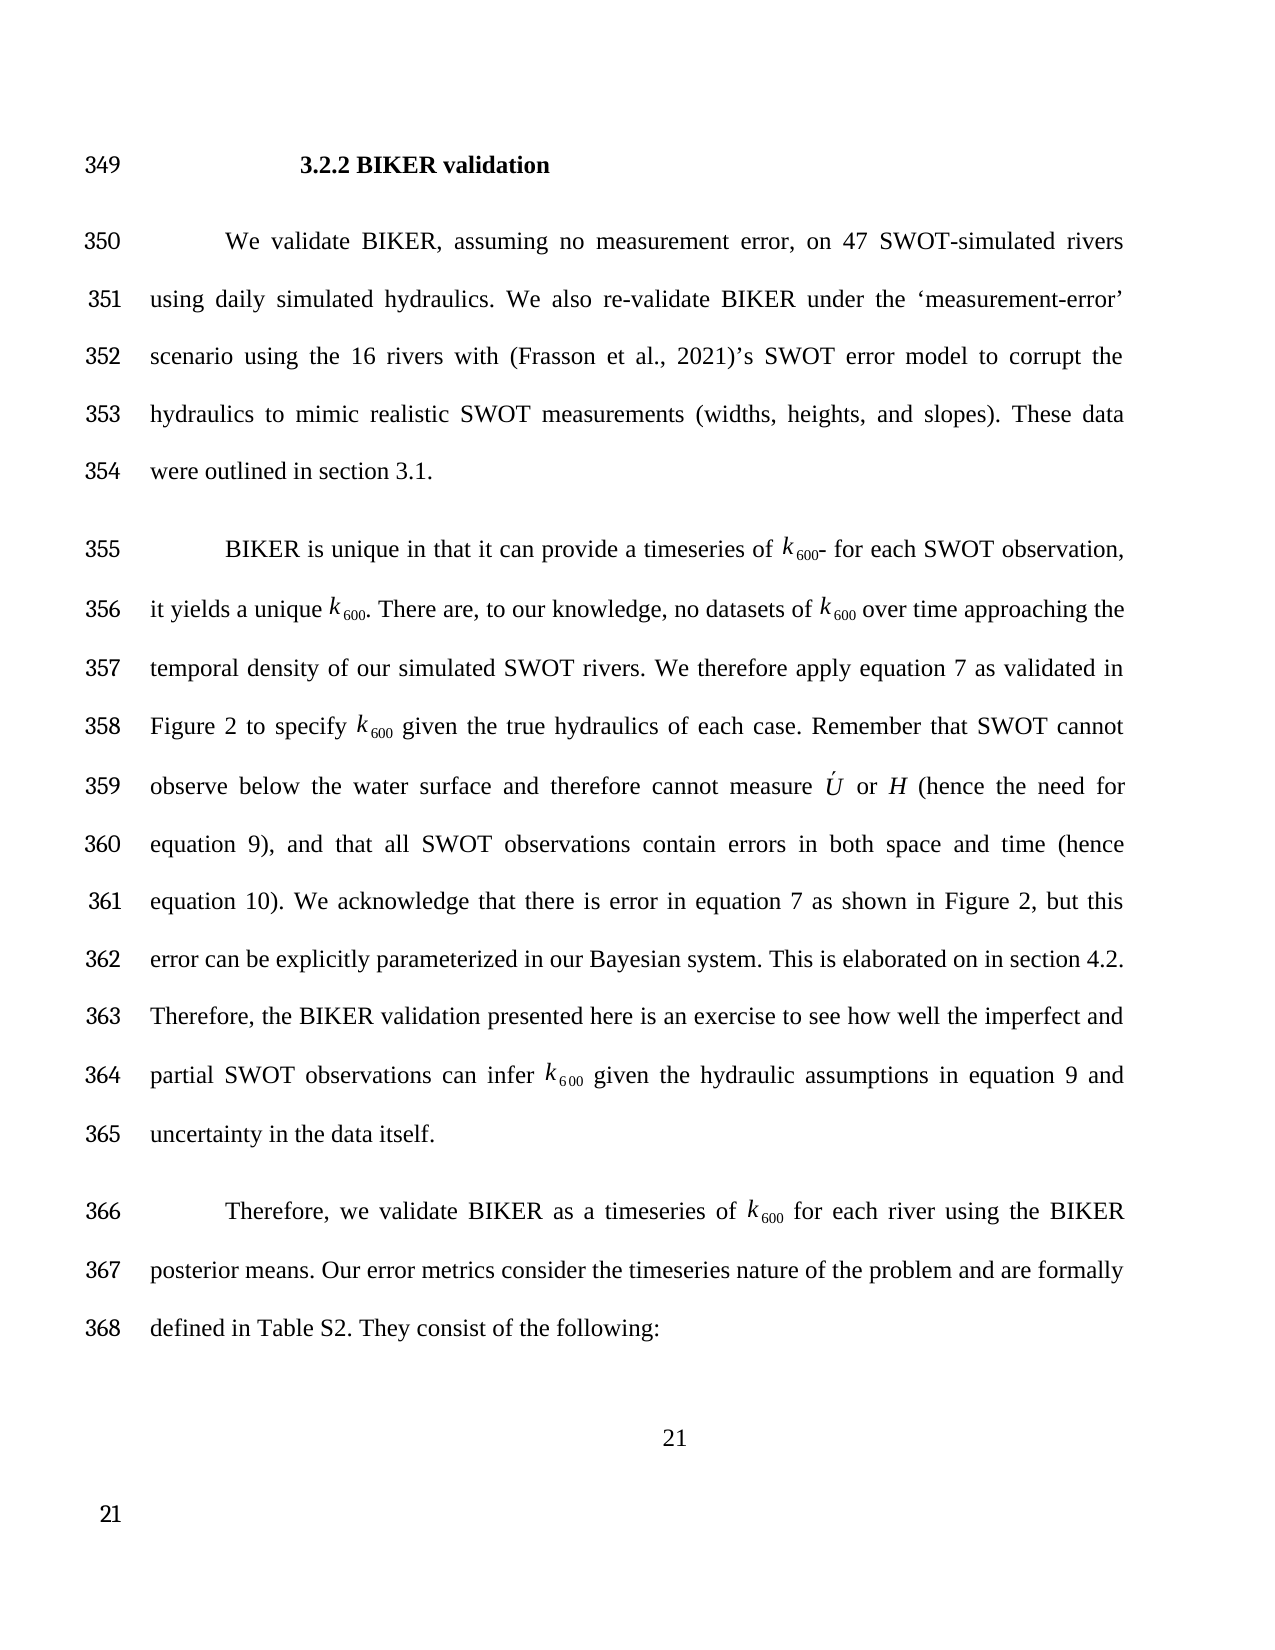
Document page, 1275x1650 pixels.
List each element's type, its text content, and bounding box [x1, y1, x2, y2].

subtitle 3.2.2 BIKER validation [225, 150, 1125, 179]
text We validate BIKER, assuming no measurement error, on 47 SWOT-simulated rivers using daily simulated hydraulics. We also re-validate BIKER under the ‘measurement-error’ scenario using the 16 rivers with (Frasson et al., 2021)’s SWOT error model to corrupt the hydraulics to mimic realistic SWOT measurements (widths, heights, and slopes). These data were outlined in section 3.1. [150, 226, 1125, 485]
text Therefore, we validate BIKER as a timeseries of for each river using the BIKER posterior means. Our error metrics consider the timeseries nature of the problem and are formally defined in Table S2. They consist of the following: [150, 1195, 1125, 1342]
text BIKER is unique in that it can provide a timeseries of - for each SWOT observation, it yields a unique . There are, to our knowledge, no datasets of over time approaching the temporal density of our simulated SWOT rivers. We therefore apply equation 7 as validated in Figure 2 to specify given the true hydraulics of each case. Remember that SWOT cannot observe below the water surface and therefore cannot measure or H (hence the need for equation 9), and that all SWOT observations contain errors in both space and time (hence equation 10). We acknowledge that there is error in equation 7 as shown in Figure 2, but this error can be explicitly parameterized in our Bayesian system. This is elaborated on in section 4.2. Therefore, the BIKER validation presented here is an exercise to see how well the imperfect and partial SWOT observations can infer given the hydraulic assumptions in equation 9 and uncertainty in the data itself. [150, 532, 1125, 1148]
